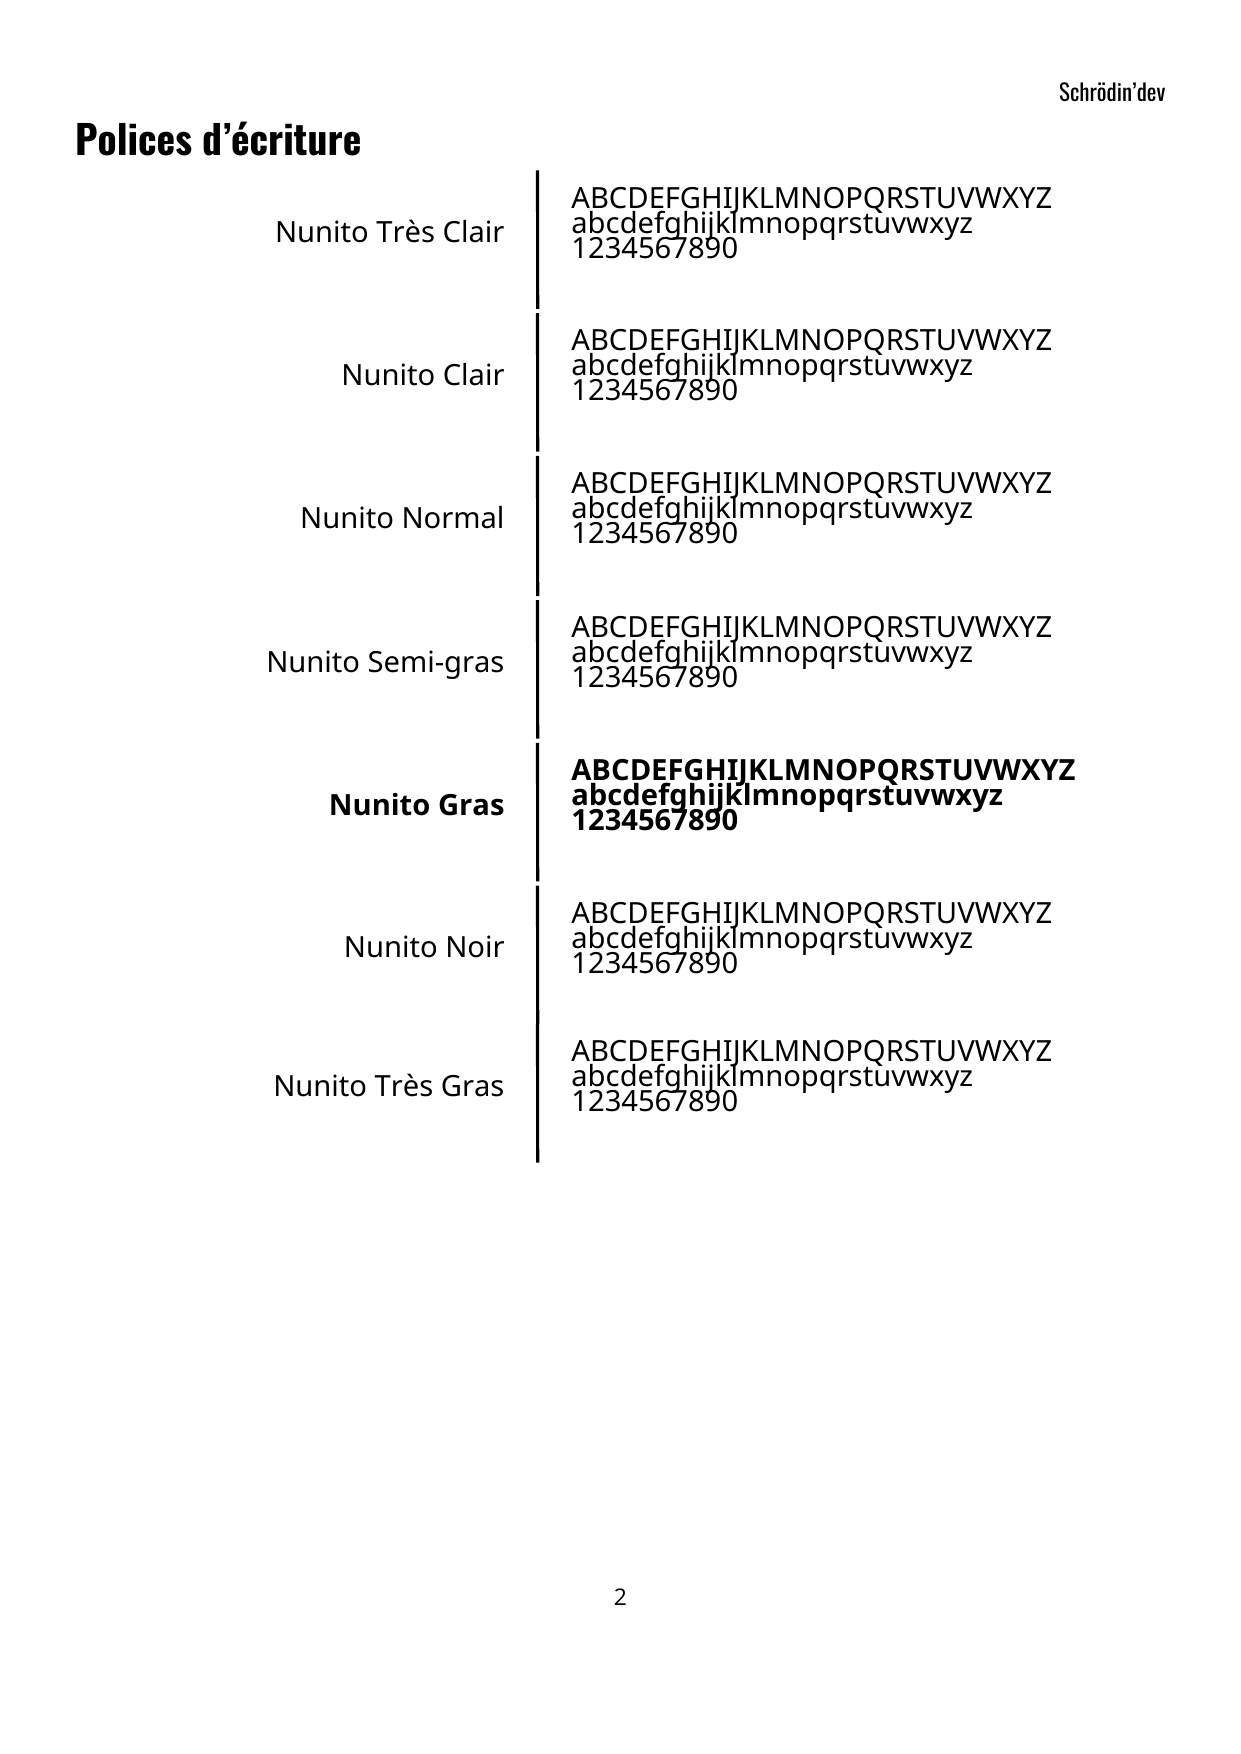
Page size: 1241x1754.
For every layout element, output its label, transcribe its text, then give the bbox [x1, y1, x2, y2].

subtitle Polices d’écriture [75, 108, 1165, 166]
